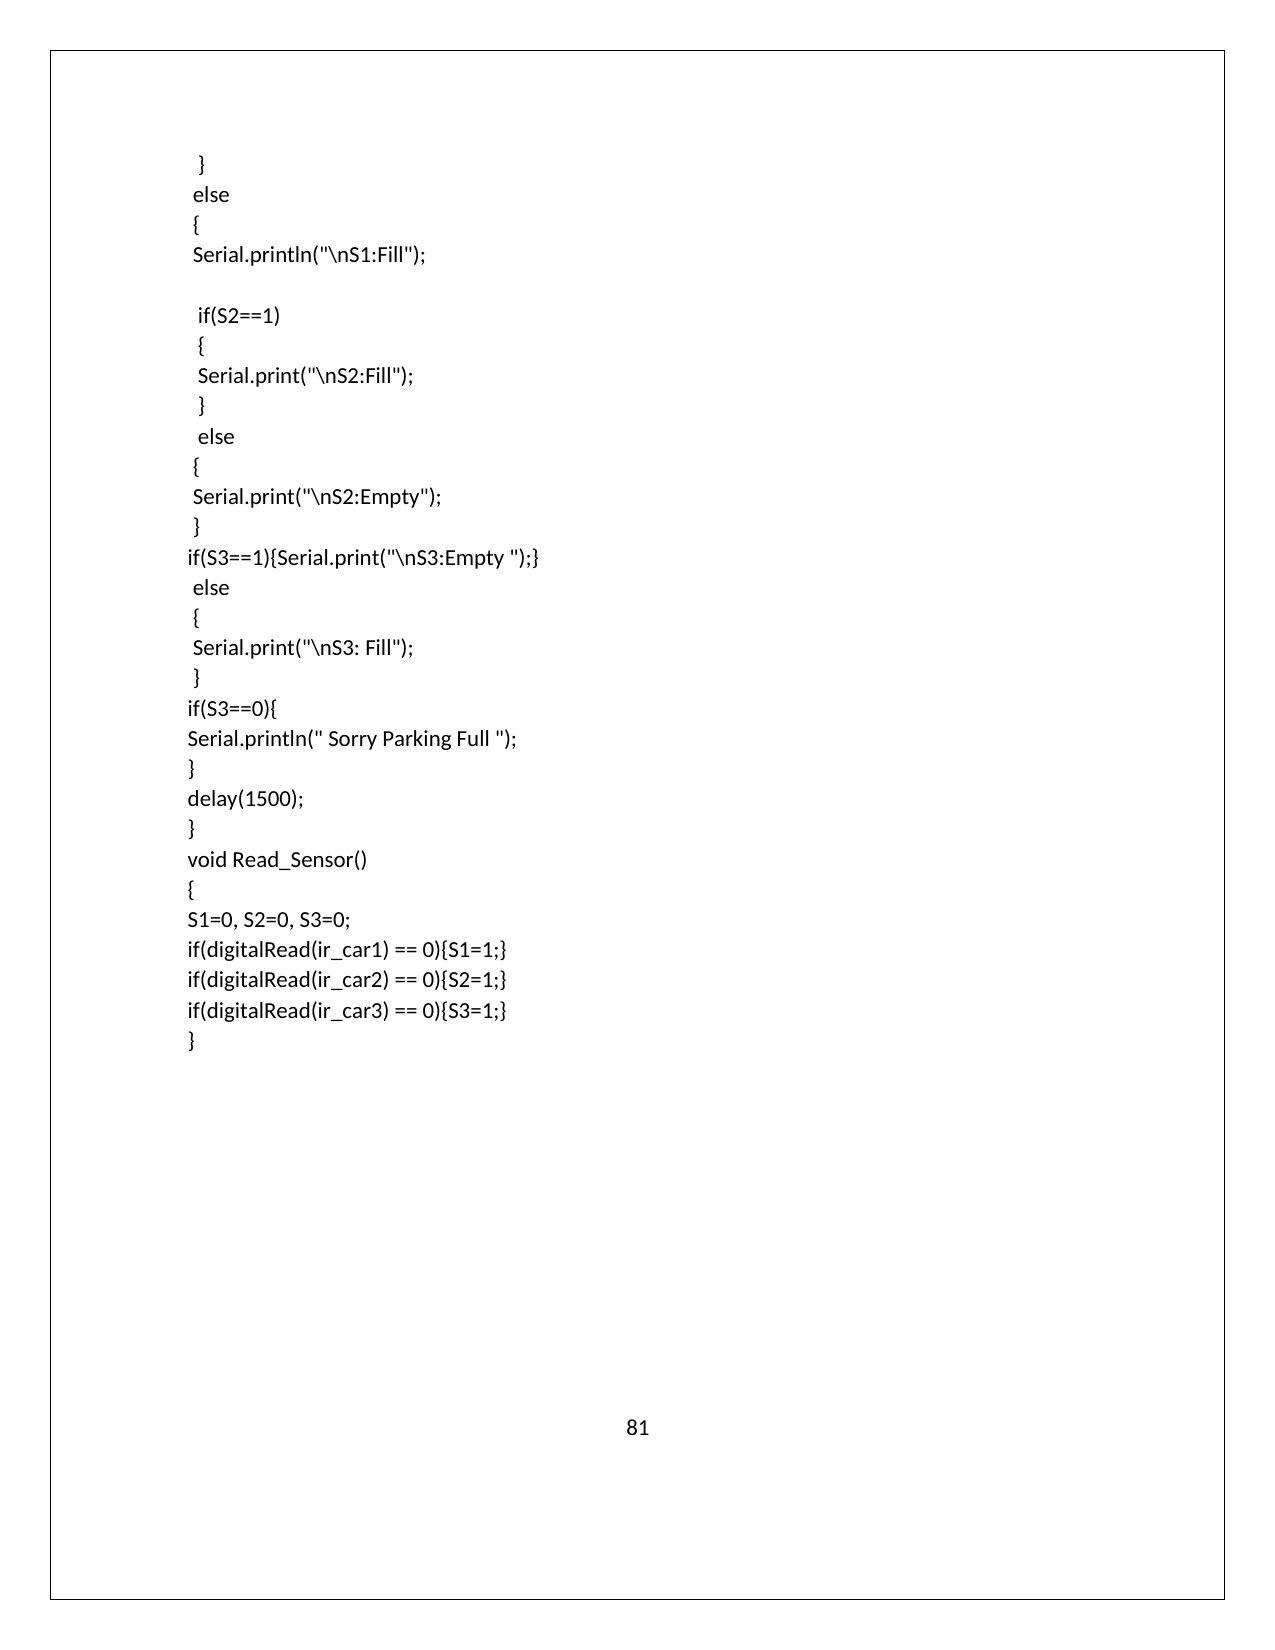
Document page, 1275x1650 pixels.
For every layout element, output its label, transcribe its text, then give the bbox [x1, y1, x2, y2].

text S1=0, S2=0, S3=0; [187, 905, 1087, 933]
text Serial.println("\nS1:Fill"); [187, 241, 1087, 269]
text Serial.print("\nS2:Empty"); [187, 482, 1087, 510]
text Serial.println(" Sorry Parking Full "); [187, 724, 1087, 752]
text } [187, 814, 1087, 843]
text if(digitalRead(ir_car2) == 0){S2=1;} [187, 966, 1087, 994]
text } [187, 512, 1087, 541]
text } [187, 392, 1087, 420]
text } [187, 150, 1087, 178]
text if(digitalRead(ir_car3) == 0){S3=1;} [187, 996, 1087, 1024]
text Serial.print("\nS3: Fill"); [187, 633, 1087, 661]
text if(S3==1){Serial.print("\nS3:Empty ");} [187, 543, 1087, 571]
text if(S2==1) [187, 301, 1087, 329]
text else [187, 180, 1087, 208]
text else [187, 573, 1087, 601]
text } [187, 754, 1087, 782]
text delay(1500); [187, 784, 1087, 812]
text } [187, 1026, 1087, 1054]
text Serial.print("\nS2:Fill"); [187, 361, 1087, 389]
text { [187, 210, 1087, 238]
text void Read_Sensor() [187, 845, 1087, 873]
text if(digitalRead(ir_car1) == 0){S1=1;} [187, 935, 1087, 963]
text { [187, 452, 1087, 480]
text { [187, 331, 1087, 359]
text if(S3==0){ [187, 694, 1087, 722]
text } [187, 663, 1087, 692]
text else [187, 422, 1087, 450]
text { [187, 875, 1087, 903]
text { [187, 603, 1087, 631]
